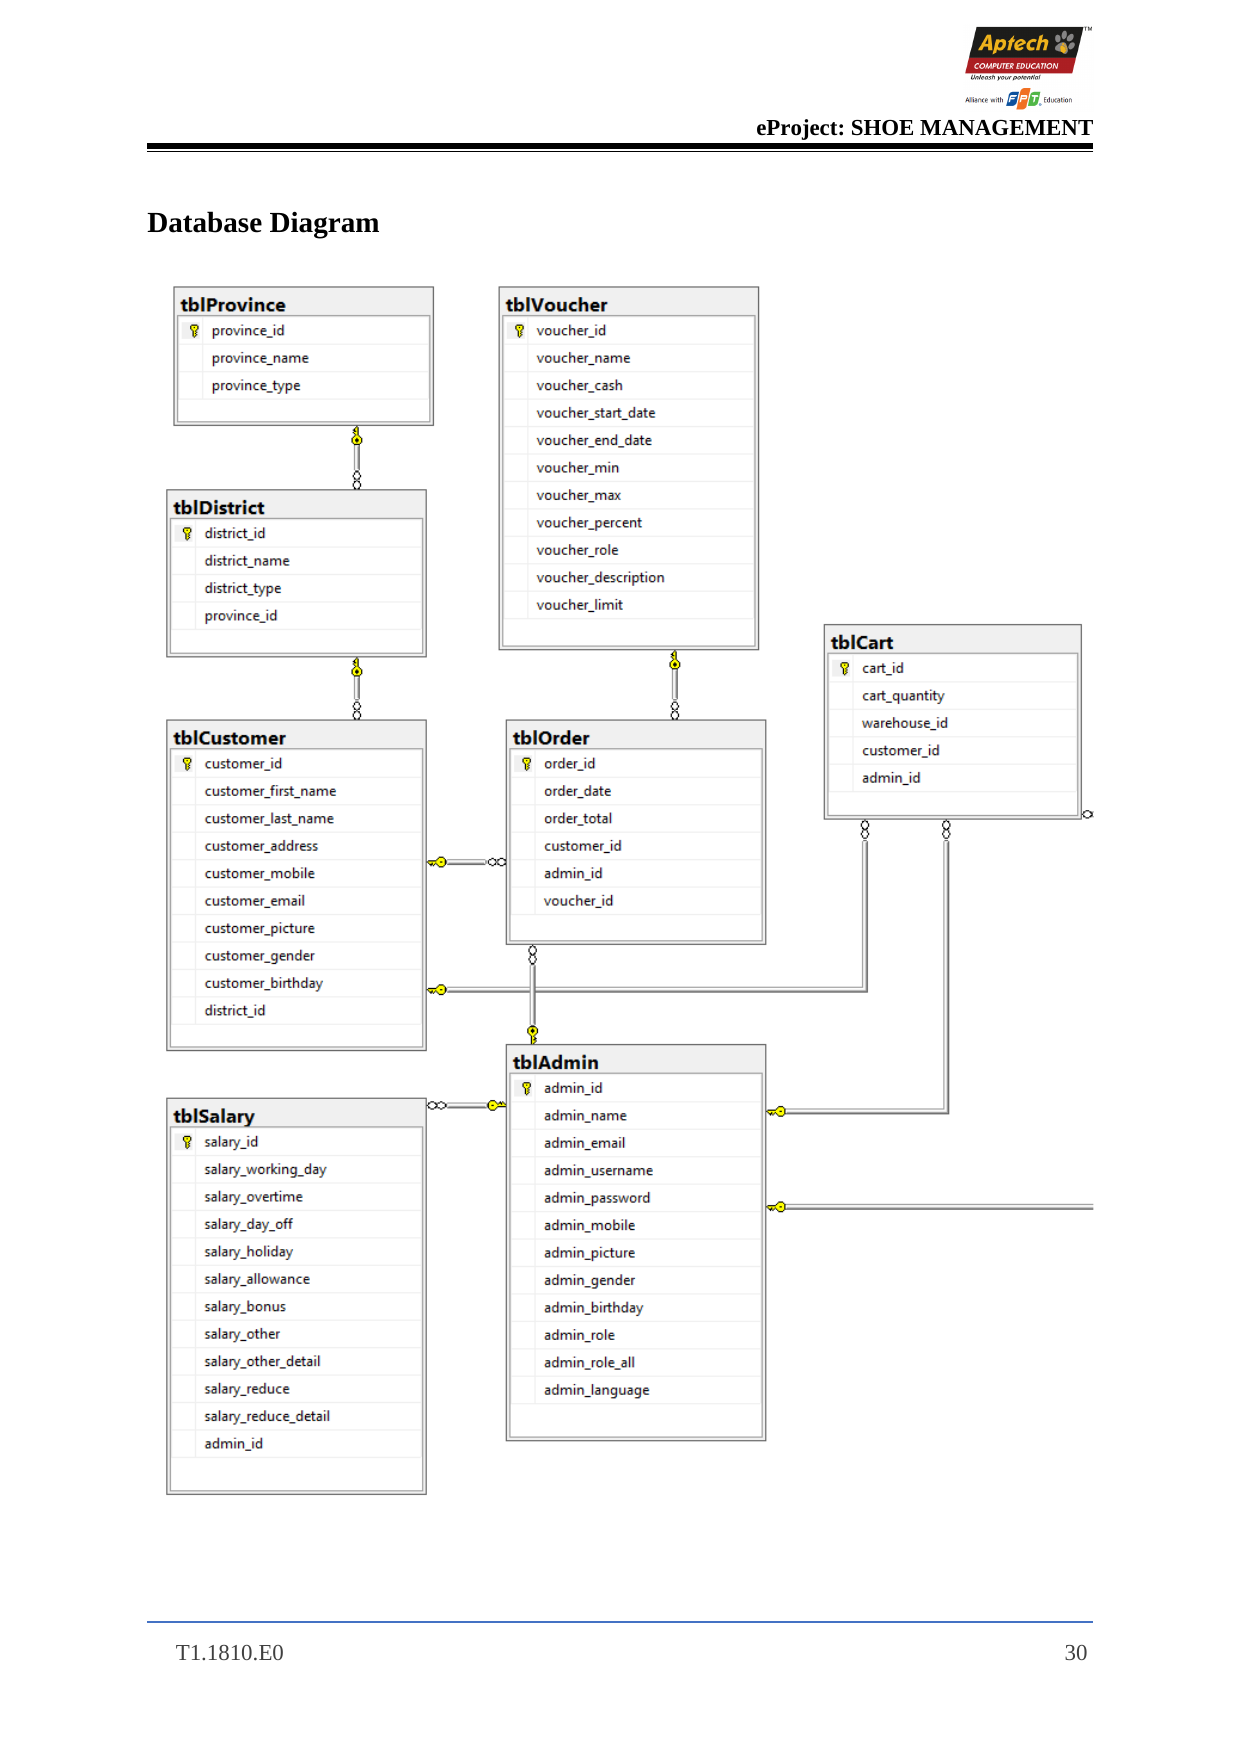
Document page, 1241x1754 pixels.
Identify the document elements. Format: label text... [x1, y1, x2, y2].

picture [963, 24, 1094, 112]
subtitle Database Diagram [147, 205, 1093, 238]
picture [147, 265, 1094, 1507]
